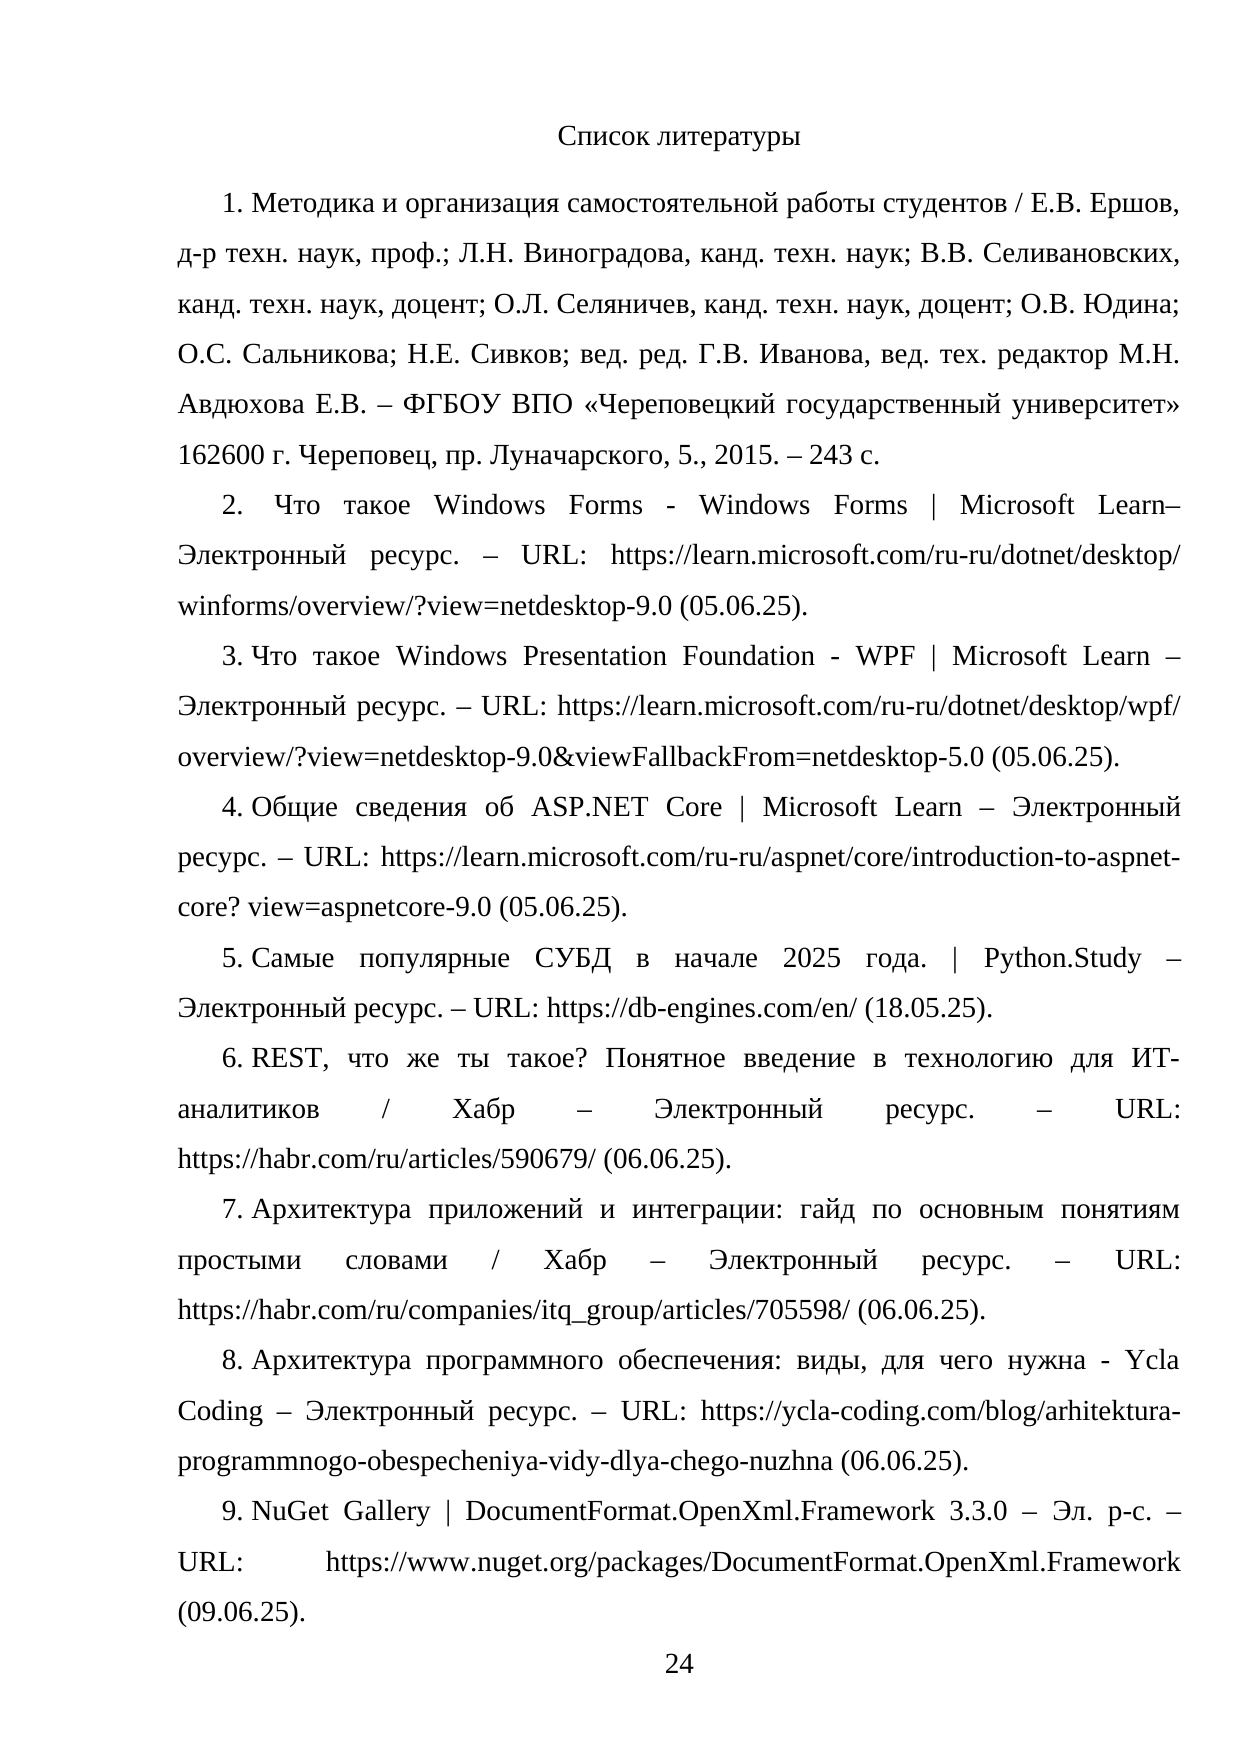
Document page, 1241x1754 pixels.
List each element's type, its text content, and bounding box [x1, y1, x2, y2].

list Самые популярные СУБД в начале 2025 года. | Python.Study – Электронный ресурс. – URL: https://db-engines.com/en/ (18.05.25). [177, 940, 1181, 1024]
list Общие сведения об ASP.NET Core | Microsoft Learn – Электронный ресурс. – URL: https://learn.microsoft.com/ru-ru/aspnet/core/introduction-to-aspnet-core? view=aspnetcore-9.0 (05.06.25). [177, 789, 1181, 923]
list Архитектура приложений и интеграции: гайд по основным понятиям простыми словами / Хабр – Электронный ресурс. – URL: https://habr.com/ru/companies/itq_group/articles/705598/ (06.06.25). [177, 1191, 1181, 1326]
list Что такое Windows Forms - Windows Forms | Microsoft Learn– Электронный ресурс. – URL: https://learn.microsoft.com/ru-ru/dotnet/desktop/ winforms/overview/?view=netdesktop-9.0 (05.06.25). [177, 487, 1181, 621]
list Что такое Windows Presentation Foundation - WPF | Microsoft Learn – Электронный ресурс. – URL: https://learn.microsoft.com/ru-ru/dotnet/desktop/wpf/ overview/?view=netdesktop-9.0&viewFallbackFrom=netdesktop-5.0 (05.06.25). [177, 638, 1181, 772]
subtitle Список литературы [177, 118, 1181, 152]
list Архитектура программного обеспечения: виды, для чего нужна - Ycla Coding – Электронный ресурс. – URL: https://ycla-coding.com/blog/arhitektura-programmnogo-obespecheniya-vidy-dlya-chego-nuzhna (06.06.25). [177, 1342, 1181, 1477]
list NuGet Gallery | DocumentFormat.OpenXml.Framework 3.3.0 – Эл. р-с. – URL: https://www.nuget.org/packages/DocumentFormat.OpenXml.Framework (09.06.25). [177, 1493, 1181, 1627]
list REST, что же ты такое? Понятное введение в технологию для ИТ-аналитиков / Хабр – Электронный ресурс. – URL: https://habr.com/ru/articles/590679/ (06.06.25). [177, 1041, 1181, 1175]
list Методика и организация самостоятельной работы студентов / Е.В. Ершов, д-р техн. наук, проф.; Л.Н. Виноградова, канд. техн. наук; В.В. Селивановских, канд. техн. наук, доцент; О.Л. Селяничев, канд. техн. наук, доцент; О.В. Юдина; О.С. Сальникова; Н.Е. Сивков; вед. ред. Г.В. Иванова, вед. тех. редактор М.Н. Авдюхова Е.В. – ФГБОУ ВПО «Череповецкий государственный университет» 162600 г. Череповец, пр. Луначарского, 5., 2015. – 243 c. [177, 185, 1181, 470]
